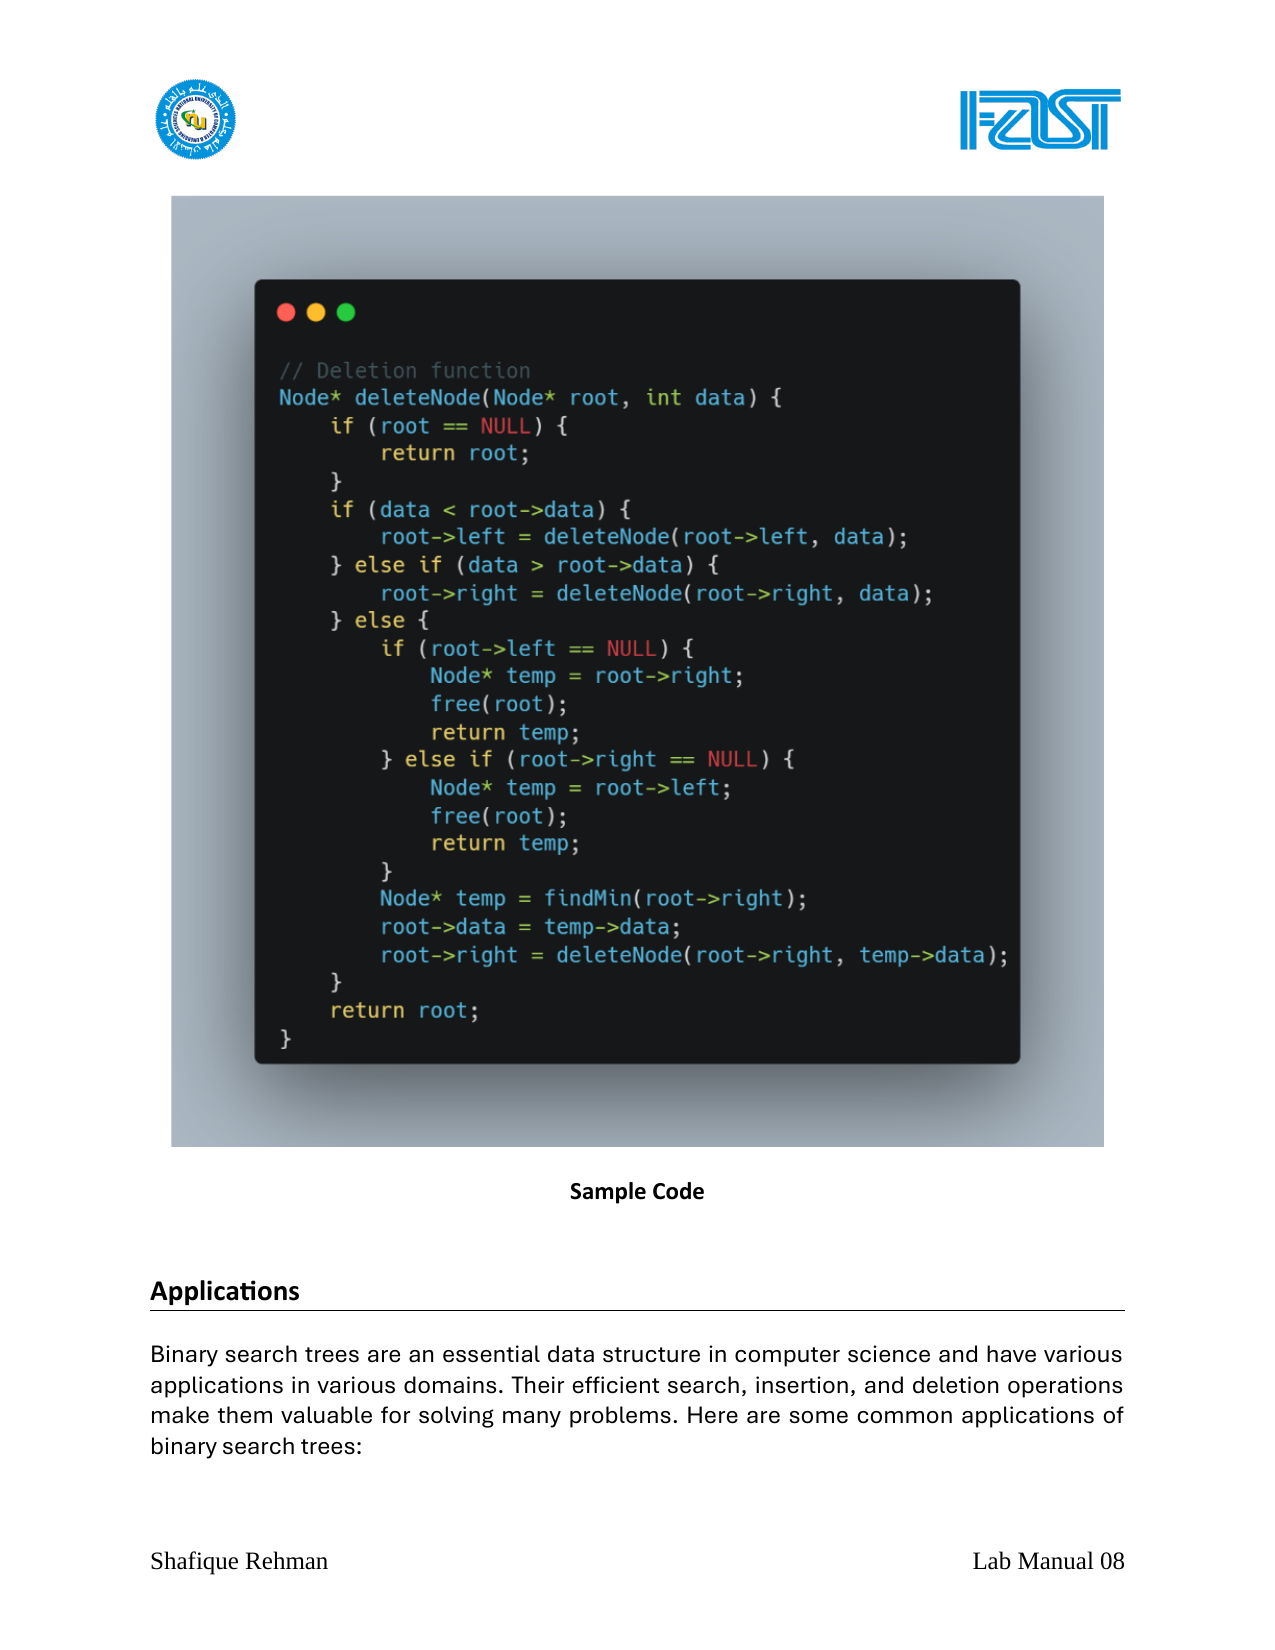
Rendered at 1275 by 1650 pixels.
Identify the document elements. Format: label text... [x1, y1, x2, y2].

picture [953, 75, 1125, 167]
text Binary search trees are an essential data structure in computer science and have various applications in various domains. Their efficient search, insertion, and deletion operations make them valuable for solving many problems. Here are some common applications of binary search trees: [150, 1339, 1125, 1461]
subtitle Applications [150, 1272, 1125, 1310]
picture [150, 75, 240, 167]
picture [171, 195, 1104, 1147]
text Sample Code [150, 1175, 1125, 1206]
